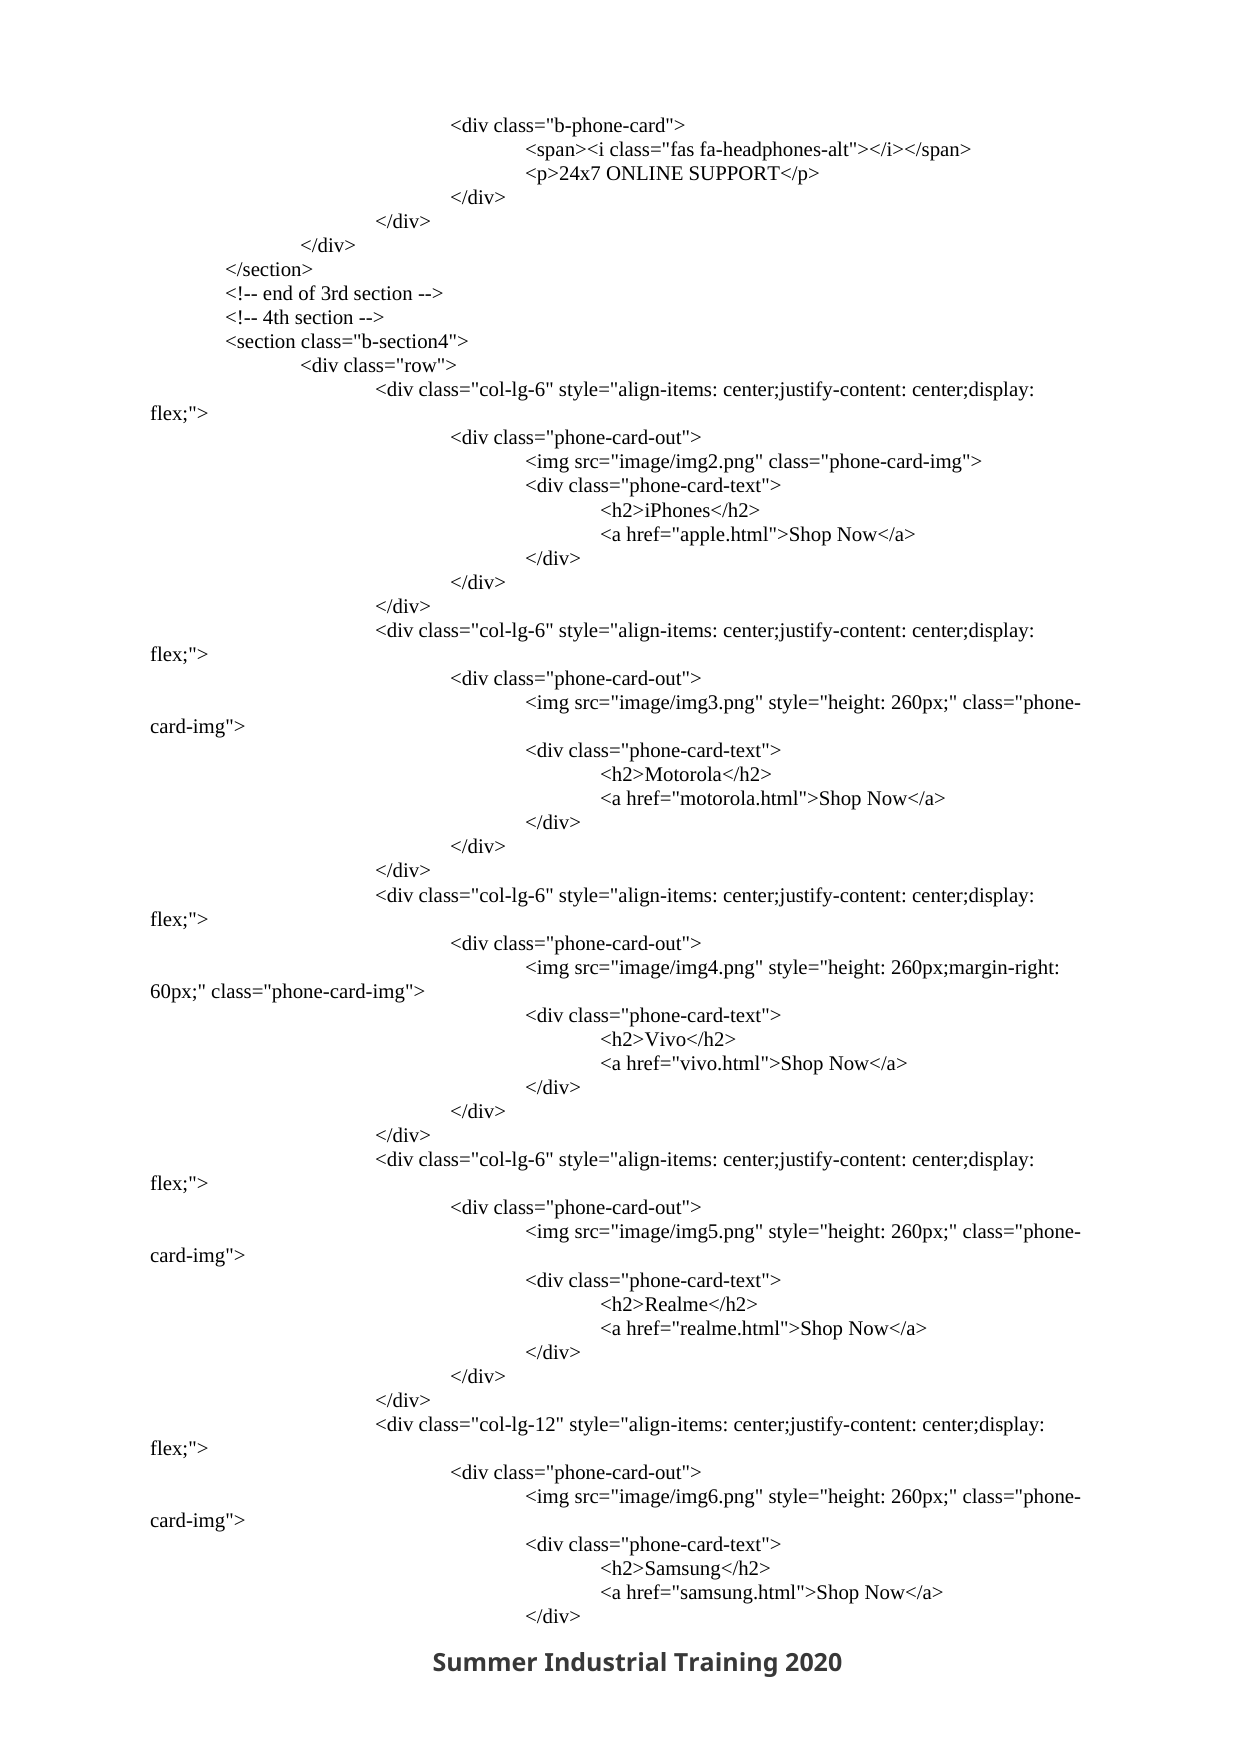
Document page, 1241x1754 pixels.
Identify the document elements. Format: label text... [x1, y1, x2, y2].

text <h2>Motorola</h2> [150, 762, 1090, 786]
text <div class="col-lg-6" style="align-items: center;justify-content: center;display: flex;"> [150, 882, 1090, 931]
text </div> [150, 1364, 1090, 1388]
text </div> [150, 1340, 1090, 1364]
text <!-- end of 3rd section --> [150, 281, 1090, 305]
text </div> [150, 1099, 1090, 1123]
text <!-- 4th section --> [150, 305, 1090, 329]
text </div> [150, 594, 1090, 618]
text </div> [150, 810, 1090, 834]
text <div class="phone-card-out"> [150, 666, 1090, 690]
text <div class="col-lg-12" style="align-items: center;justify-content: center;display: flex;"> [150, 1412, 1090, 1460]
text </section> [150, 257, 1090, 281]
text <a href="realme.html">Shop Now</a> [150, 1316, 1090, 1340]
text <h2>Samsung</h2> [150, 1556, 1090, 1580]
text <div class="phone-card-out"> [150, 931, 1090, 955]
text </div> [150, 834, 1090, 858]
text <div class="row"> [150, 353, 1090, 377]
text <h2>iPhones</h2> [150, 497, 1090, 522]
text <div class="phone-card-out"> [150, 1195, 1090, 1219]
text <h2>Realme</h2> [150, 1292, 1090, 1316]
text <a href="apple.html">Shop Now</a> [150, 522, 1090, 546]
text <div class="phone-card-text"> [150, 1267, 1090, 1292]
text <img src="image/img6.png" style="height: 260px;" class="phone-card-img"> [150, 1484, 1090, 1532]
text </div> [150, 233, 1090, 257]
text <img src="image/img3.png" style="height: 260px;" class="phone-card-img"> [150, 690, 1090, 738]
text </div> [150, 1388, 1090, 1412]
text <section class="b-section4"> [150, 329, 1090, 353]
text <div class="phone-card-text"> [150, 1532, 1090, 1556]
text <img src="image/img2.png" class="phone-card-img"> [150, 449, 1090, 473]
text <div class="phone-card-out"> [150, 1460, 1090, 1484]
text <div class="col-lg-6" style="align-items: center;justify-content: center;display: flex;"> [150, 377, 1090, 425]
text <div class="phone-card-text"> [150, 1003, 1090, 1027]
text </div> [150, 1075, 1090, 1099]
text <h2>Vivo</h2> [150, 1027, 1090, 1051]
text </div> [150, 185, 1090, 209]
text <div class="col-lg-6" style="align-items: center;justify-content: center;display: flex;"> [150, 618, 1090, 666]
text </div> [150, 546, 1090, 570]
text <p>24x7 ONLINE SUPPORT</p> [150, 161, 1090, 185]
text <div class="phone-card-text"> [150, 473, 1090, 497]
text <span><i class="fas fa-headphones-alt"></i></span> [150, 137, 1090, 161]
text <a href="vivo.html">Shop Now</a> [150, 1051, 1090, 1075]
text </div> [150, 1123, 1090, 1147]
text <div class="col-lg-6" style="align-items: center;justify-content: center;display: flex;"> [150, 1147, 1090, 1195]
text </div> [150, 1604, 1090, 1628]
text <a href="samsung.html">Shop Now</a> [150, 1580, 1090, 1604]
text <img src="image/img5.png" style="height: 260px;" class="phone-card-img"> [150, 1219, 1090, 1267]
text </div> [150, 858, 1090, 882]
text <div class="phone-card-text"> [150, 738, 1090, 762]
text </div> [150, 570, 1090, 594]
text <img src="image/img4.png" style="height: 260px;margin-right: 60px;" class="phone-card-img"> [150, 955, 1090, 1003]
text <div class="phone-card-out"> [150, 425, 1090, 449]
text <a href="motorola.html">Shop Now</a> [150, 786, 1090, 810]
text <div class="b-phone-card"> [150, 112, 1090, 137]
text </div> [150, 209, 1090, 233]
